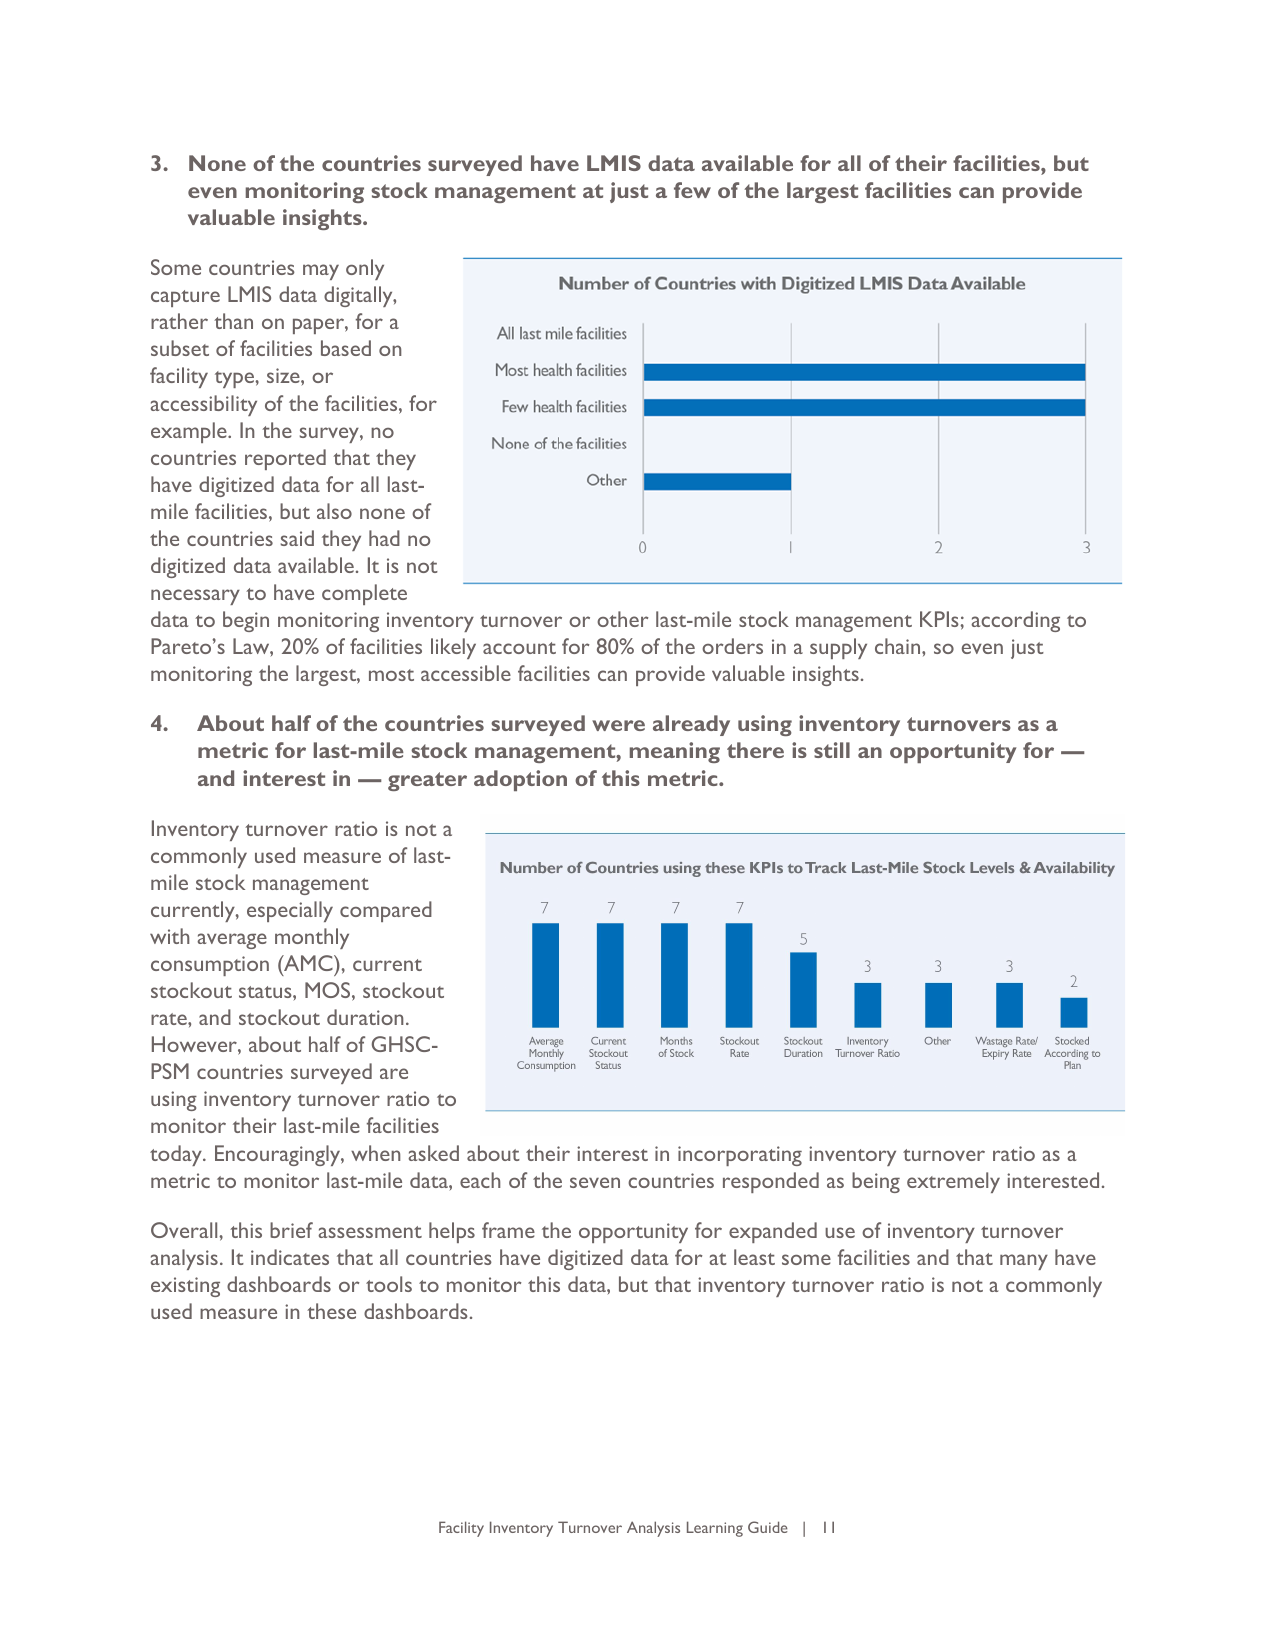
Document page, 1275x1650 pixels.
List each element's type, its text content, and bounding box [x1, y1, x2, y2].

list About half of the countries surveyed were already using inventory turnovers as a metric for last-mile stock management, meaning there is still an opportunity for — and interest in — greater adoption of this metric. [150, 710, 1125, 791]
text Overall, this brief assessment helps frame the opportunity for expanded use of inventory turnover analysis. It indicates that all countries have digitized data for at least some facilities and that many have existing dashboards or tools to monitor this data, but that inventory turnover ratio is not a commonly used measure in these dashboards. [150, 1217, 1125, 1324]
picture [458, 254, 1125, 588]
picture [480, 814, 1125, 1136]
list None of the countries surveyed have LMIS data available for all of their facilities, but even monitoring stock management at just a few of the largest facilities can provide valuable insights. [150, 150, 1125, 231]
